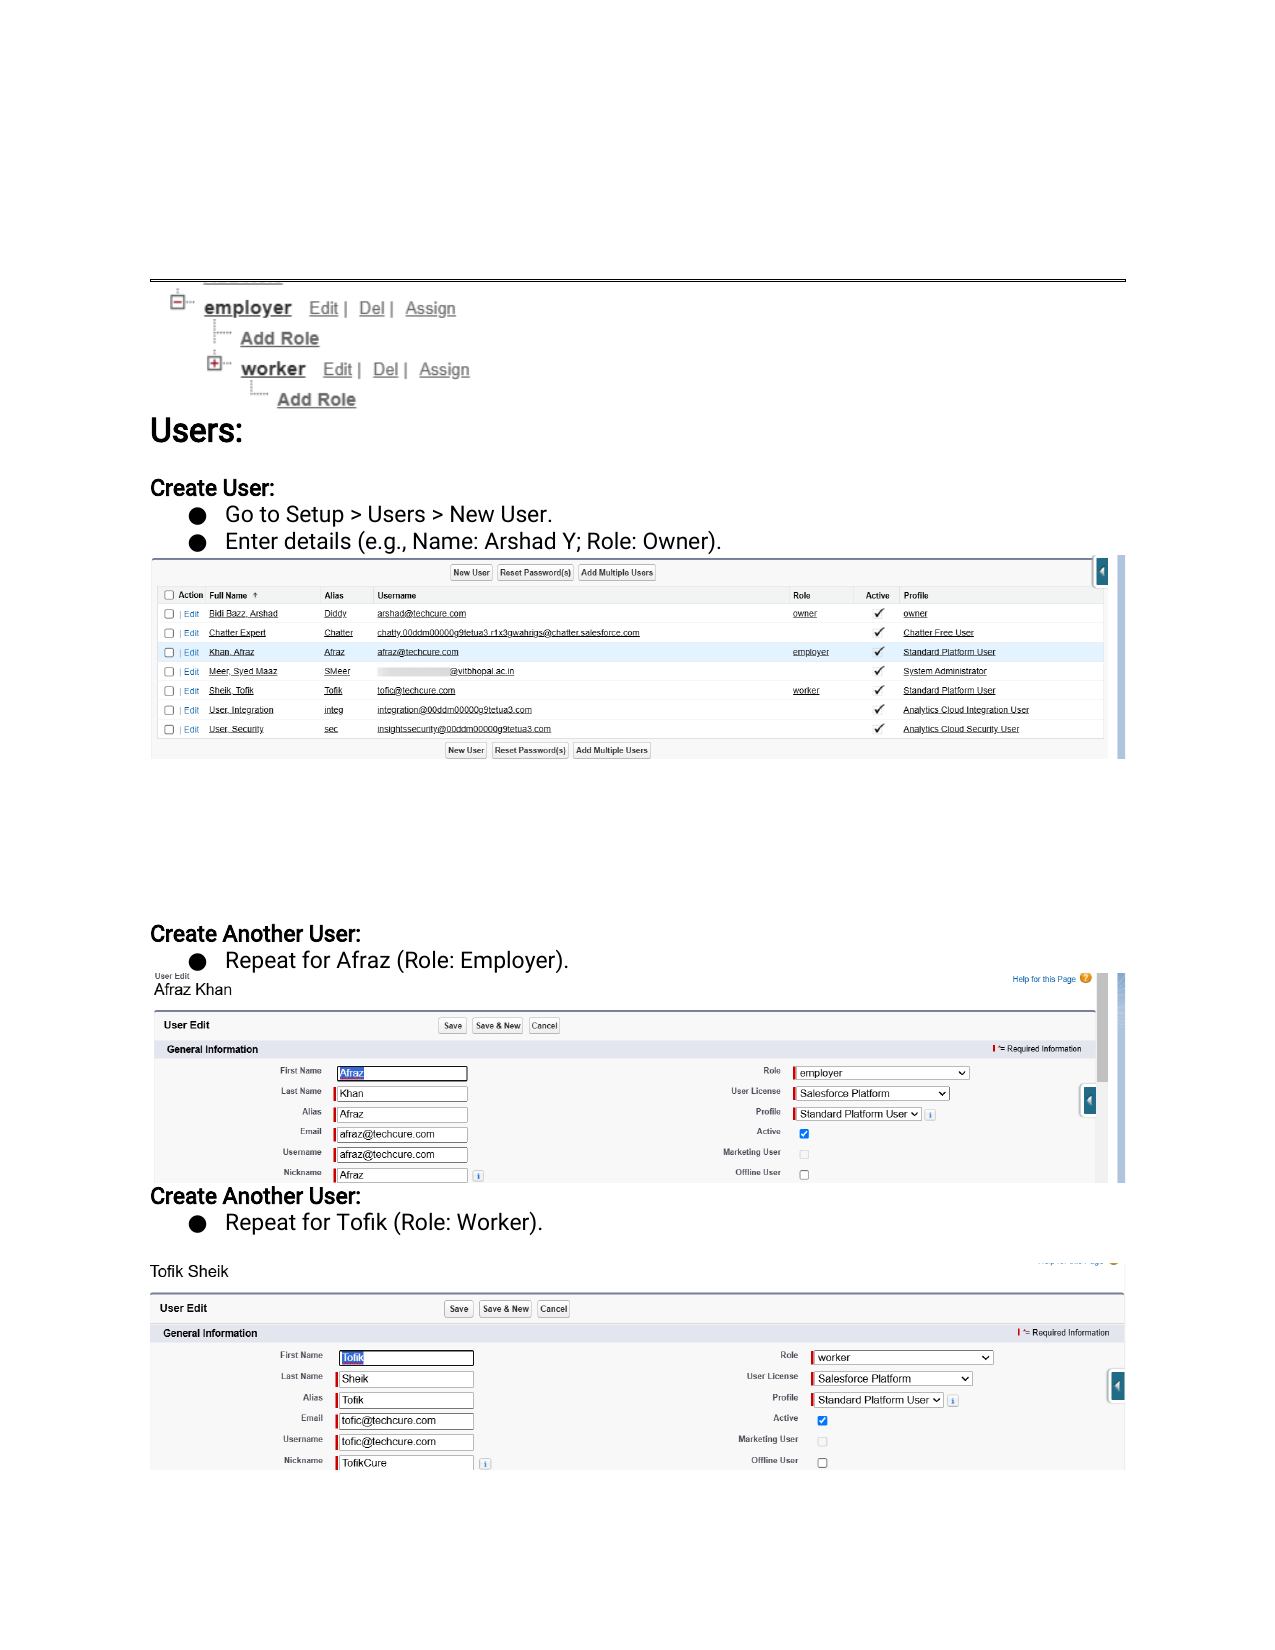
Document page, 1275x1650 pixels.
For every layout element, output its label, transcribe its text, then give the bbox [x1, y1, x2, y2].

picture [150, 973, 1125, 1183]
list Go to Setup > Users > New User. [187, 501, 1125, 528]
picture [150, 1263, 1125, 1470]
subtitle Users: [150, 411, 1125, 450]
list Repeat for Tofik (Role: Worker). [187, 1209, 1125, 1236]
text Create User: [150, 474, 1125, 501]
picture [150, 282, 1125, 411]
picture [150, 555, 1125, 759]
text Create Another User: [150, 920, 1125, 947]
list Enter details (e.g., Name: Arshad Y; Role: Owner). [187, 528, 1125, 555]
text Create Another User: [150, 1183, 1125, 1209]
list Repeat for Afraz (Role: Employer). [187, 947, 1125, 973]
